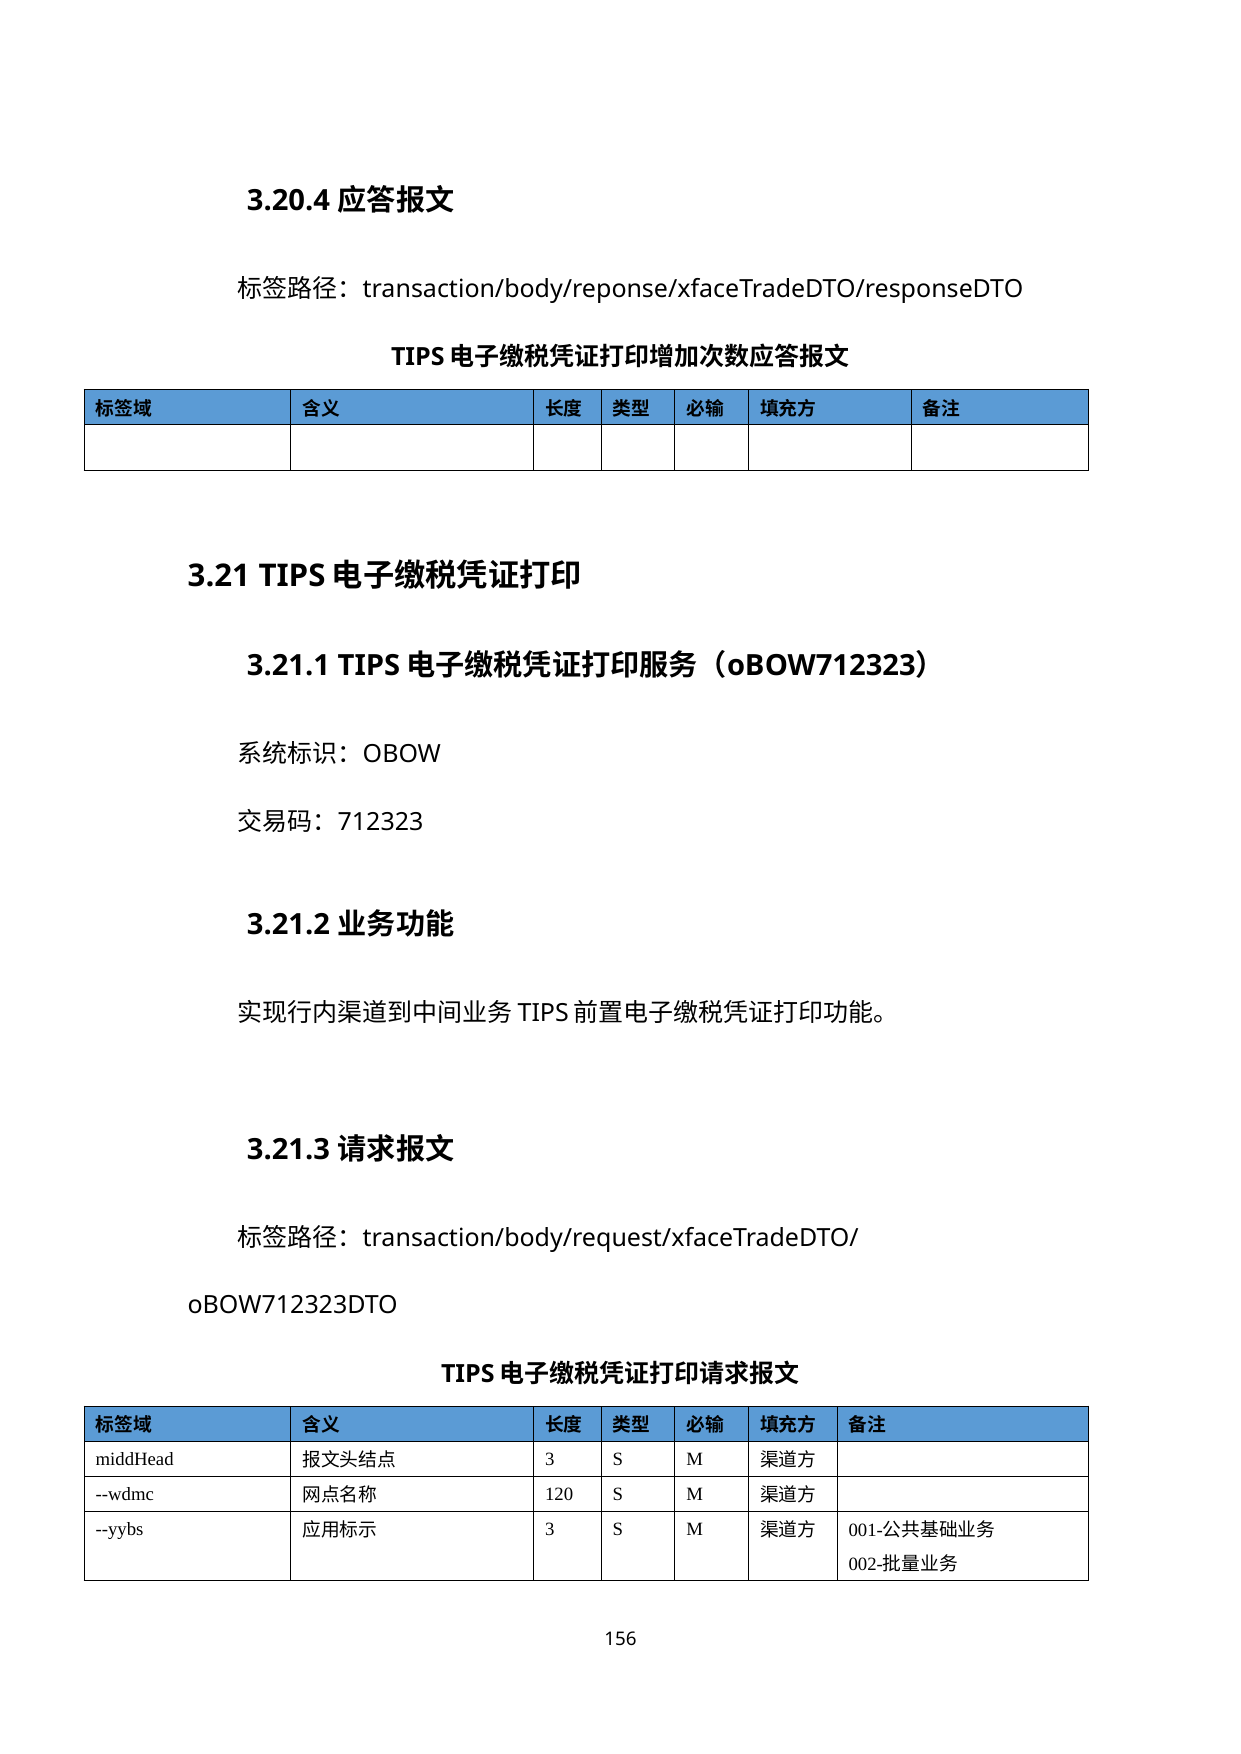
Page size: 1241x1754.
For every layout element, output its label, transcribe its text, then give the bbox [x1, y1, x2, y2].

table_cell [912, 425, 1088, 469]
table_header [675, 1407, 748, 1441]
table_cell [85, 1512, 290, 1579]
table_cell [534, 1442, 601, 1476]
text 标签路径：transaction/body/reponse/xfaceTradeDTO/responseDTO [187, 253, 1053, 321]
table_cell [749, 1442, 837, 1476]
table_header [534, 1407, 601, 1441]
text TIPS电子缴税凭证打印请求报文 [187, 1338, 1053, 1406]
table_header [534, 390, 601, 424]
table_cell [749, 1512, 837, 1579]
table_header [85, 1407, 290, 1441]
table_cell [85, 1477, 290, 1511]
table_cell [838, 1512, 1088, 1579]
text 系统标识：OBOW [187, 718, 1053, 786]
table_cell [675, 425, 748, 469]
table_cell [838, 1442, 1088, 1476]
subtitle TIPS电子缴税凭证打印 [187, 538, 1053, 606]
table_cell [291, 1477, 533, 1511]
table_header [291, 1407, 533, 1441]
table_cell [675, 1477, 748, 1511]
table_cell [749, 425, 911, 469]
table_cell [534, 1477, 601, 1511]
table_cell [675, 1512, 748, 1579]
text TIPS电子缴税凭证打印增加次数应答报文 [187, 321, 1053, 389]
subtitle 业务功能 [247, 888, 1053, 956]
text 交易码：712323 [187, 786, 1053, 854]
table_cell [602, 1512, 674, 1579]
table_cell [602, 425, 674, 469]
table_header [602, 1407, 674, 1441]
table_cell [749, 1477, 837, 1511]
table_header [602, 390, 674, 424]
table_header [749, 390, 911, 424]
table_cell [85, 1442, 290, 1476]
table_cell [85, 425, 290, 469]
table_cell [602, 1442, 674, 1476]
subtitle 请求报文 [247, 1113, 1053, 1181]
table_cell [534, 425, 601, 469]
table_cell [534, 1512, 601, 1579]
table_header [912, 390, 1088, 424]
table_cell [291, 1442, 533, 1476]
text 实现行内渠道到中间业务TIPS前置电子缴税凭证打印功能。 [187, 977, 1053, 1045]
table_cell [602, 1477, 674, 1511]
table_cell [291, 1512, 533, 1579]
text 标签路径：transaction/body/request/xfaceTradeDTO/oBOW712323DTO [187, 1202, 1053, 1338]
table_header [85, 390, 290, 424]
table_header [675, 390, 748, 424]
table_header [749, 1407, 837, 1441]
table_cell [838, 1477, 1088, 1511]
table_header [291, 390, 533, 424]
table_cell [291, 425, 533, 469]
subtitle TIPS电子缴税凭证打印服务（oBOW712323） [247, 629, 1053, 697]
subtitle 应答报文 [247, 164, 1053, 232]
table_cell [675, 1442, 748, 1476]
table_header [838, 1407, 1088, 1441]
